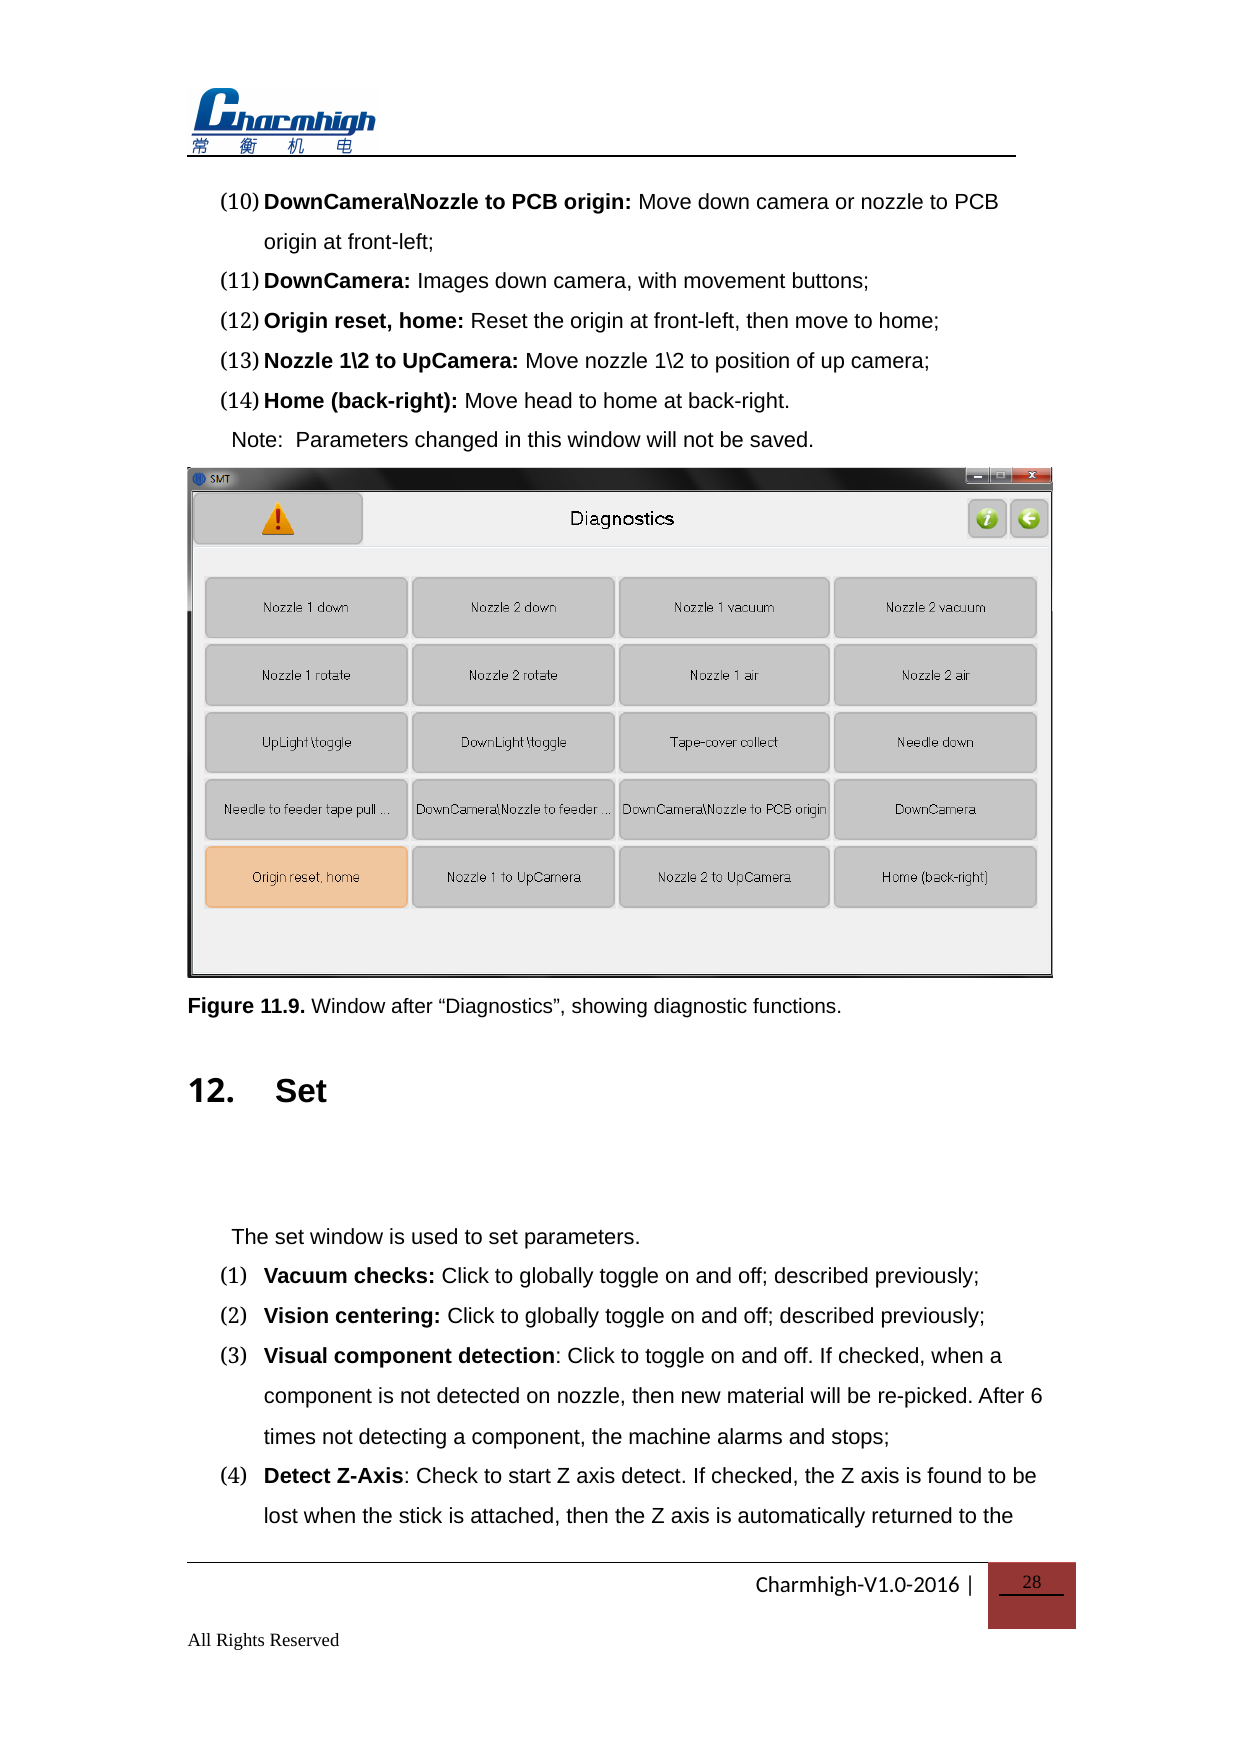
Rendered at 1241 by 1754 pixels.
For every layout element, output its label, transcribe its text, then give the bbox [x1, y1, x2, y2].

text Note: Parameters changed in this window will not be saved. [187, 424, 1053, 456]
list DownCamera: Images down camera, with movement buttons; [220, 264, 1053, 297]
list DownCamera\Nozzle to PCB origin: Move down camera or nozzle to PCB origin at front-left; [220, 185, 1053, 258]
list Vision centering: Click to globally toggle on and off; described previously; [220, 1299, 1053, 1332]
text The set window is used to set parameters. [187, 1220, 1053, 1253]
list Nozzle 1\2 to UpCamera: Move nozzle 1\2 to position of up camera; [220, 344, 1053, 376]
list Origin reset, home: Reset the origin at front-left, then move to home; [220, 304, 1053, 337]
subtitle Set [187, 1057, 1053, 1122]
list Visual component detection: Click to toggle on and off. If checked, when a component is not detected on nozzle, then new material will be re-picked. After 6 times not detecting a component, the machine alarms and stops; [220, 1339, 1053, 1453]
picture [187, 467, 1053, 978]
picture [187, 88, 379, 154]
list Home (back-right): Move head to home at back-right. [220, 384, 1053, 416]
list Vacuum checks: Click to globally toggle on and off; described previously; [220, 1259, 1053, 1292]
